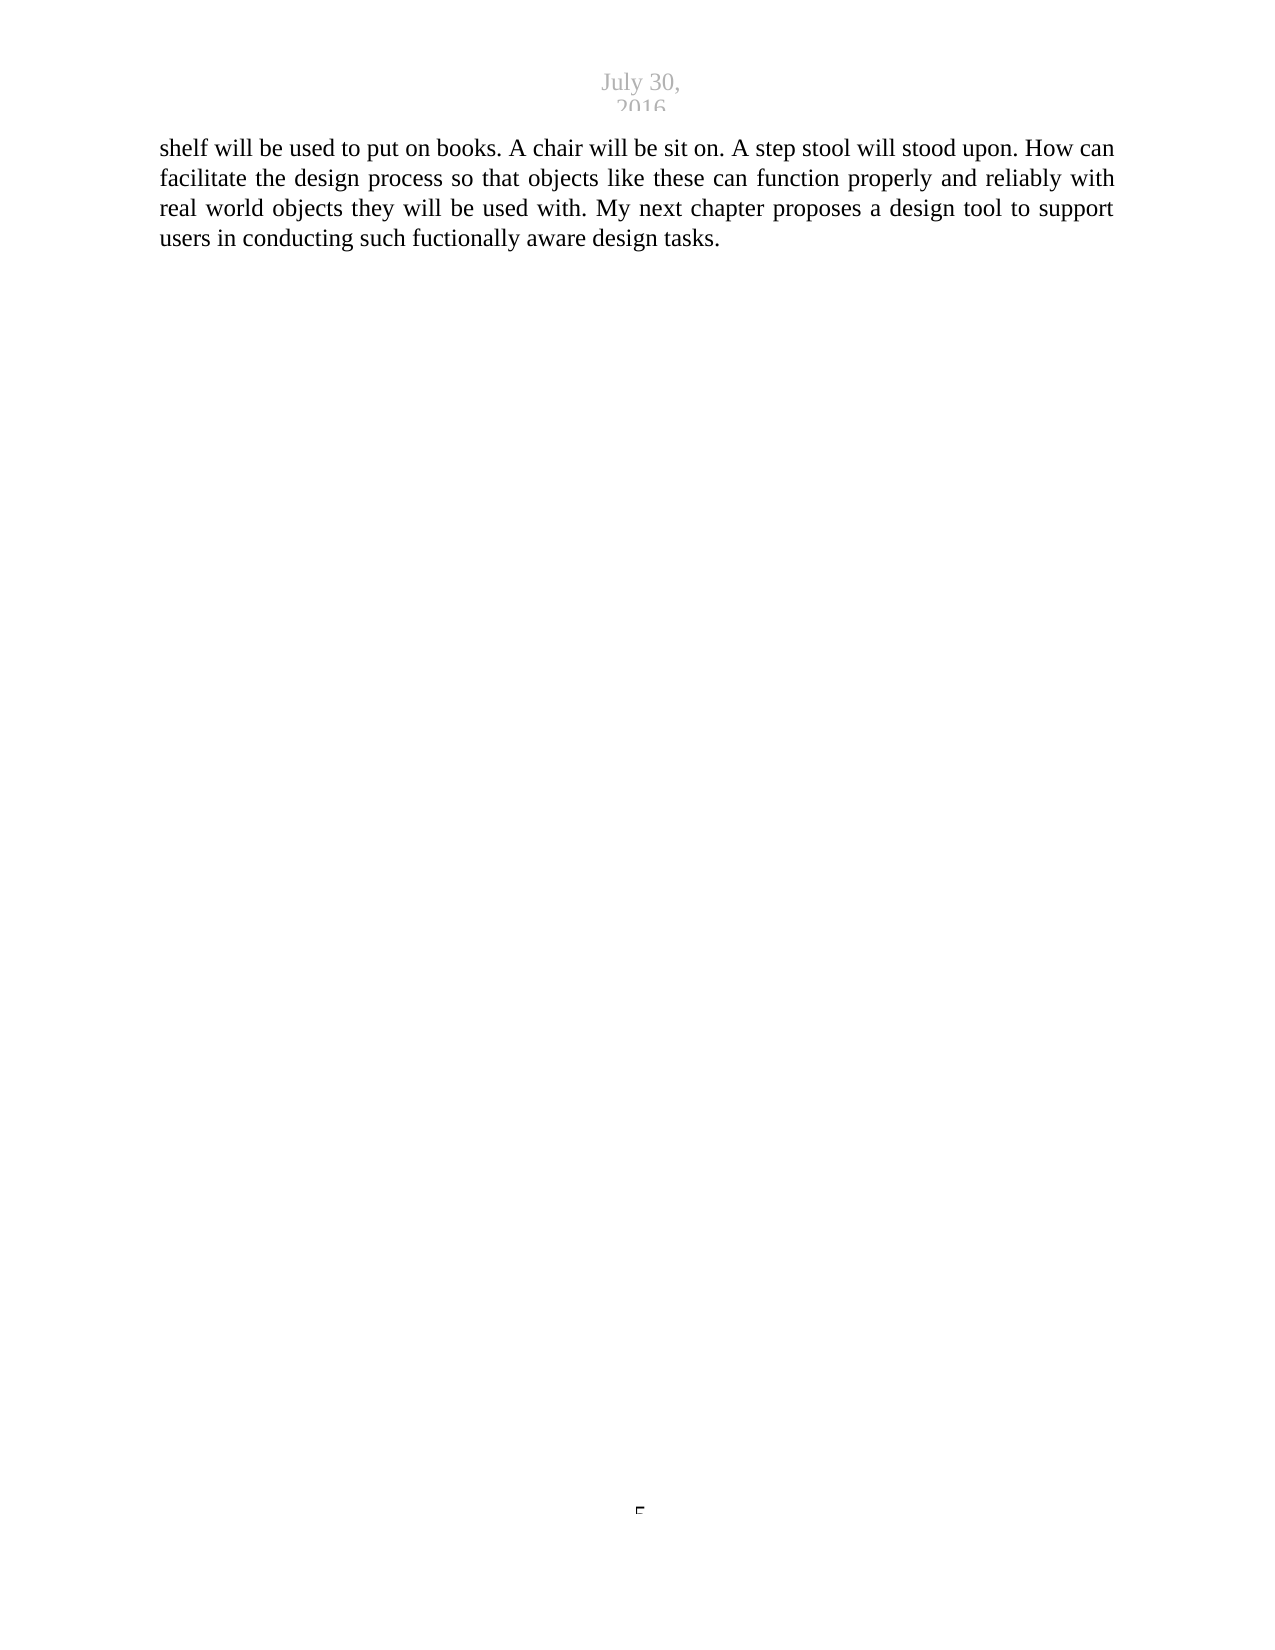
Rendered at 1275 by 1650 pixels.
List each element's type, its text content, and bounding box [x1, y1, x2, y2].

text shelf will be used to put on books. A chair will be sit on. A step stool will stood upon. How can facilitate the design process so that objects like these can function properly and reliably with real world objects they will be used with. My next chapter proposes a design tool to support users in conducting such fuctionally aware design tasks. [159, 133, 1116, 252]
